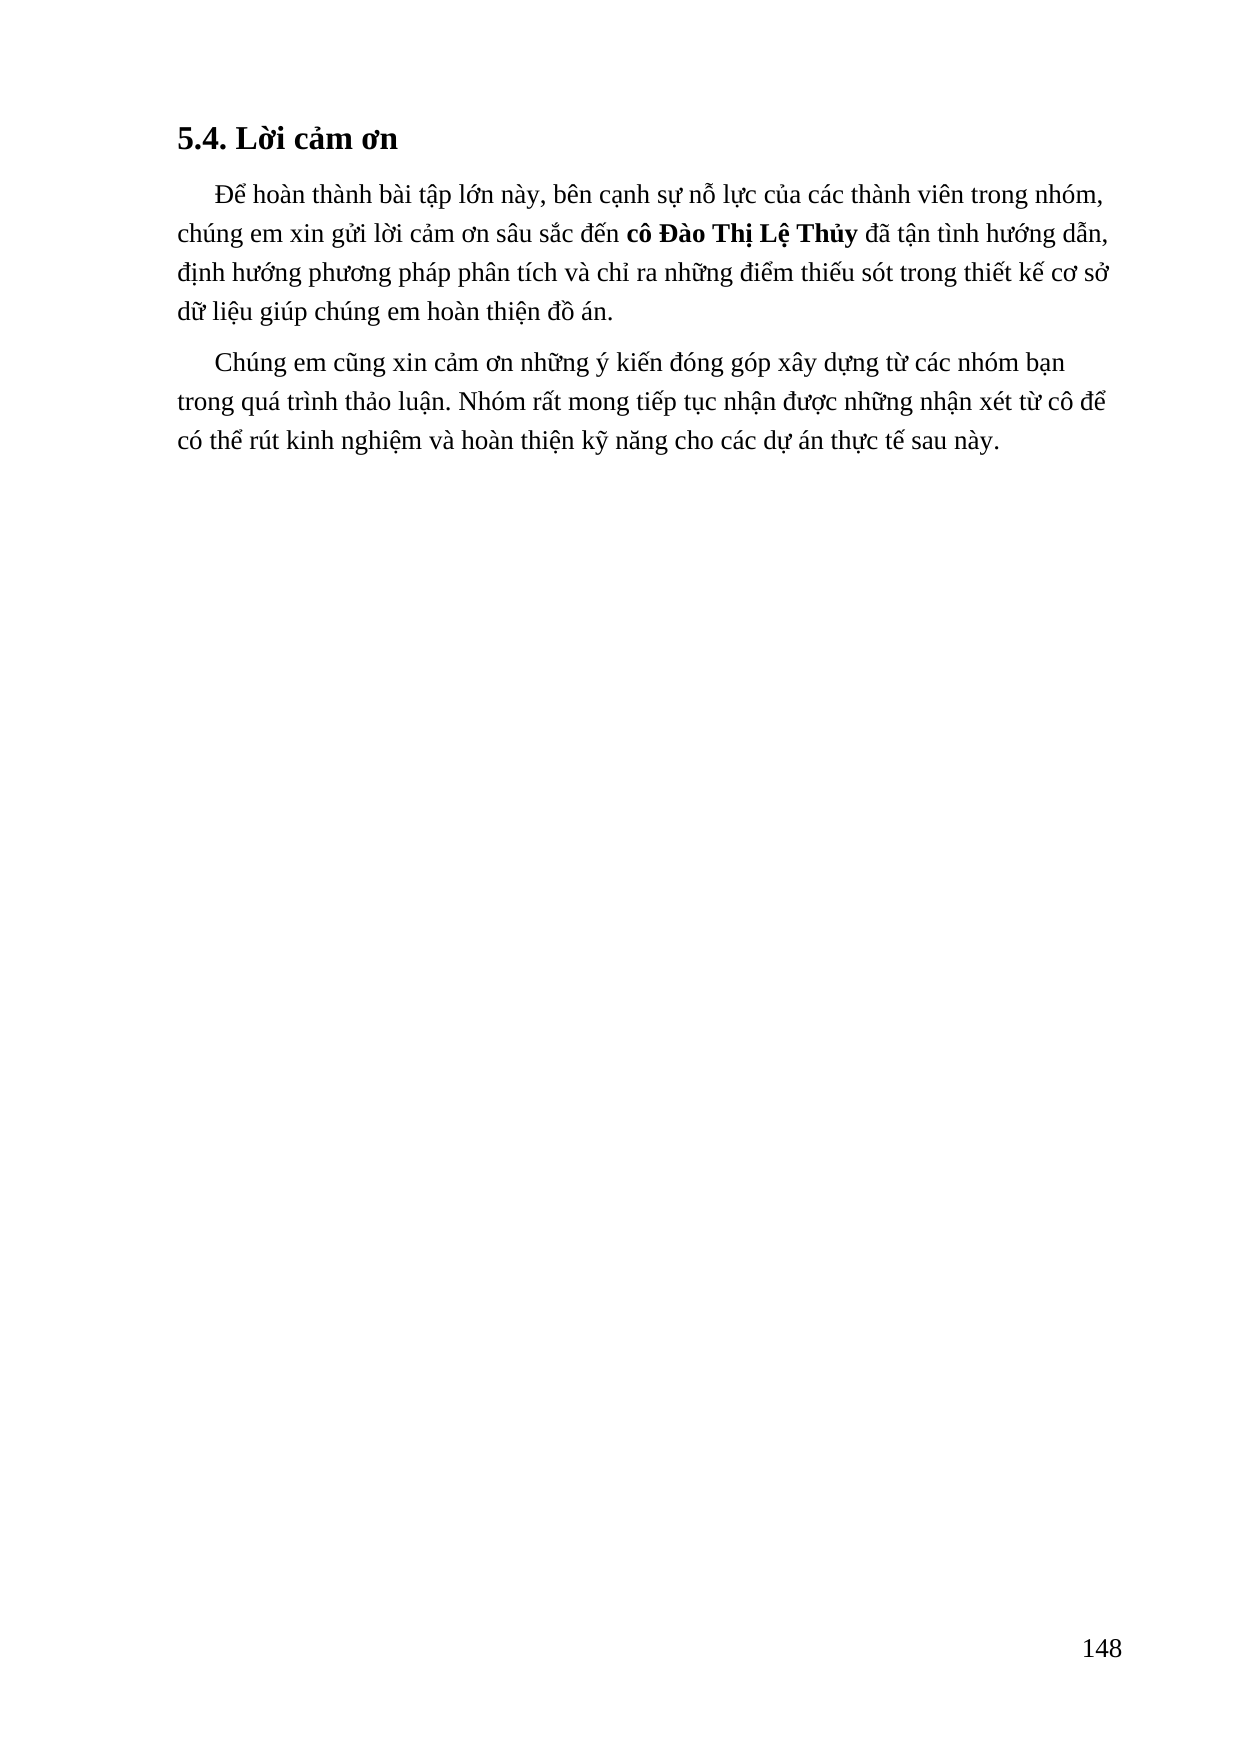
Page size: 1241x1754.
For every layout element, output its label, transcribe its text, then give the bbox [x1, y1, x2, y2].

subtitle 5.4. Lời cảm ơn [177, 118, 1122, 156]
text Chúng em cũng xin cảm ơn những ý kiến đóng góp xây dựng từ các nhóm bạn trong quá trình thảo luận. Nhóm rất mong tiếp tục nhận được những nhận xét từ cô để có thể rút kinh nghiệm và hoàn thiện kỹ năng cho các dự án thực tế sau này. [177, 346, 1122, 455]
text Để hoàn thành bài tập lớn này, bên cạnh sự nỗ lực của các thành viên trong nhóm, chúng em xin gửi lời cảm ơn sâu sắc đến cô Đào Thị Lệ Thủy đã tận tình hướng dẫn, định hướng phương pháp phân tích và chỉ ra những điểm thiếu sót trong thiết kế cơ sở dữ liệu giúp chúng em hoàn thiện đồ án. [177, 178, 1122, 326]
